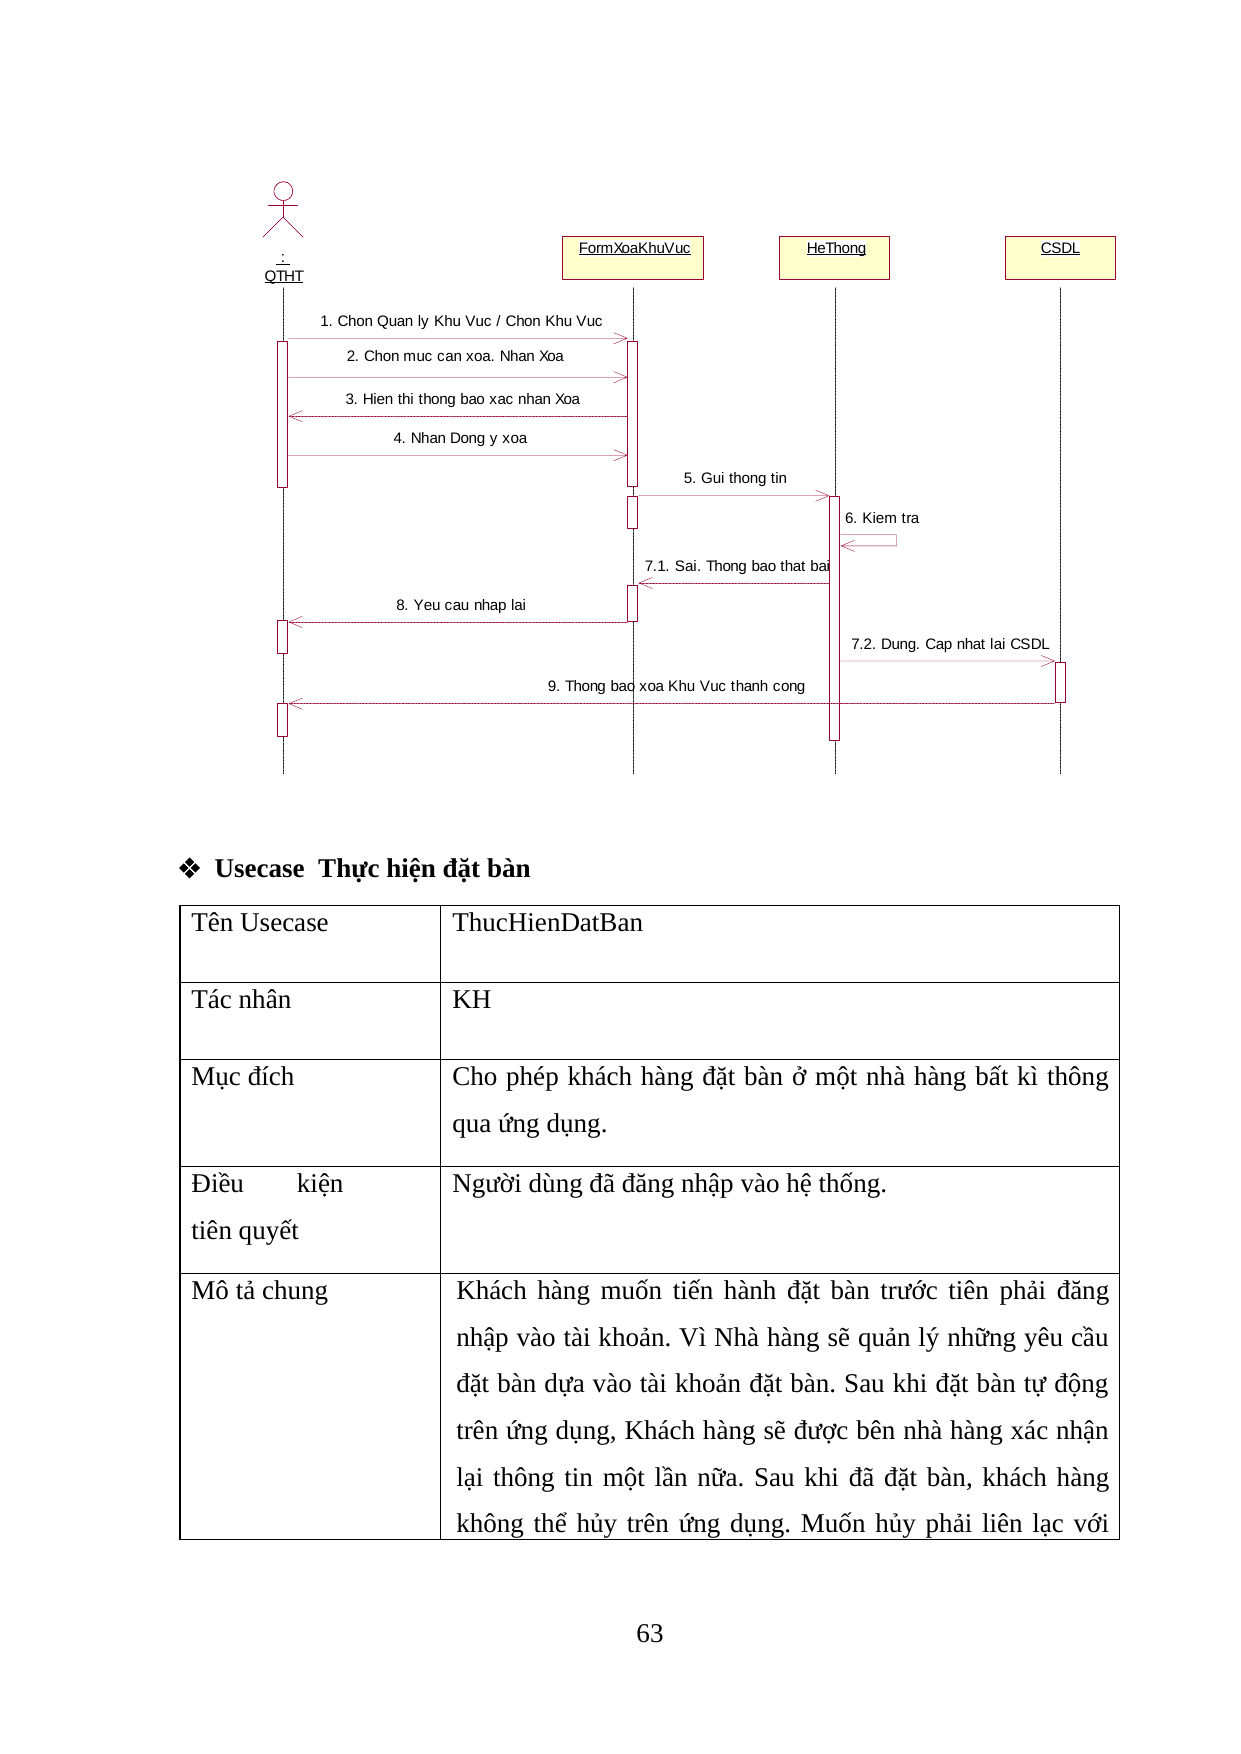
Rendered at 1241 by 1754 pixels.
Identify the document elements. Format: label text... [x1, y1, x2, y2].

table_cell Mục đích [181, 1060, 440, 1166]
table_header Tên Usecase [181, 906, 440, 982]
table_cell Tác nhân [181, 983, 440, 1059]
table_cell KH [441, 983, 1119, 1059]
table_cell Điều kiện tiên quyết [181, 1167, 440, 1273]
table_cell Cho phép khách hàng đặt bàn ở một nhà hàng bất kì thông qua ứng dụng. [441, 1060, 1119, 1166]
table_header ThucHienDatBan [441, 906, 1119, 982]
table_cell Mô tả chung [181, 1274, 440, 1538]
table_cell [441, 1274, 1119, 1538]
list Usecase Thực hiện đặt bàn [177, 852, 1122, 883]
table_cell Người dùng đã đăng nhập vào hệ thống. [441, 1167, 1119, 1273]
